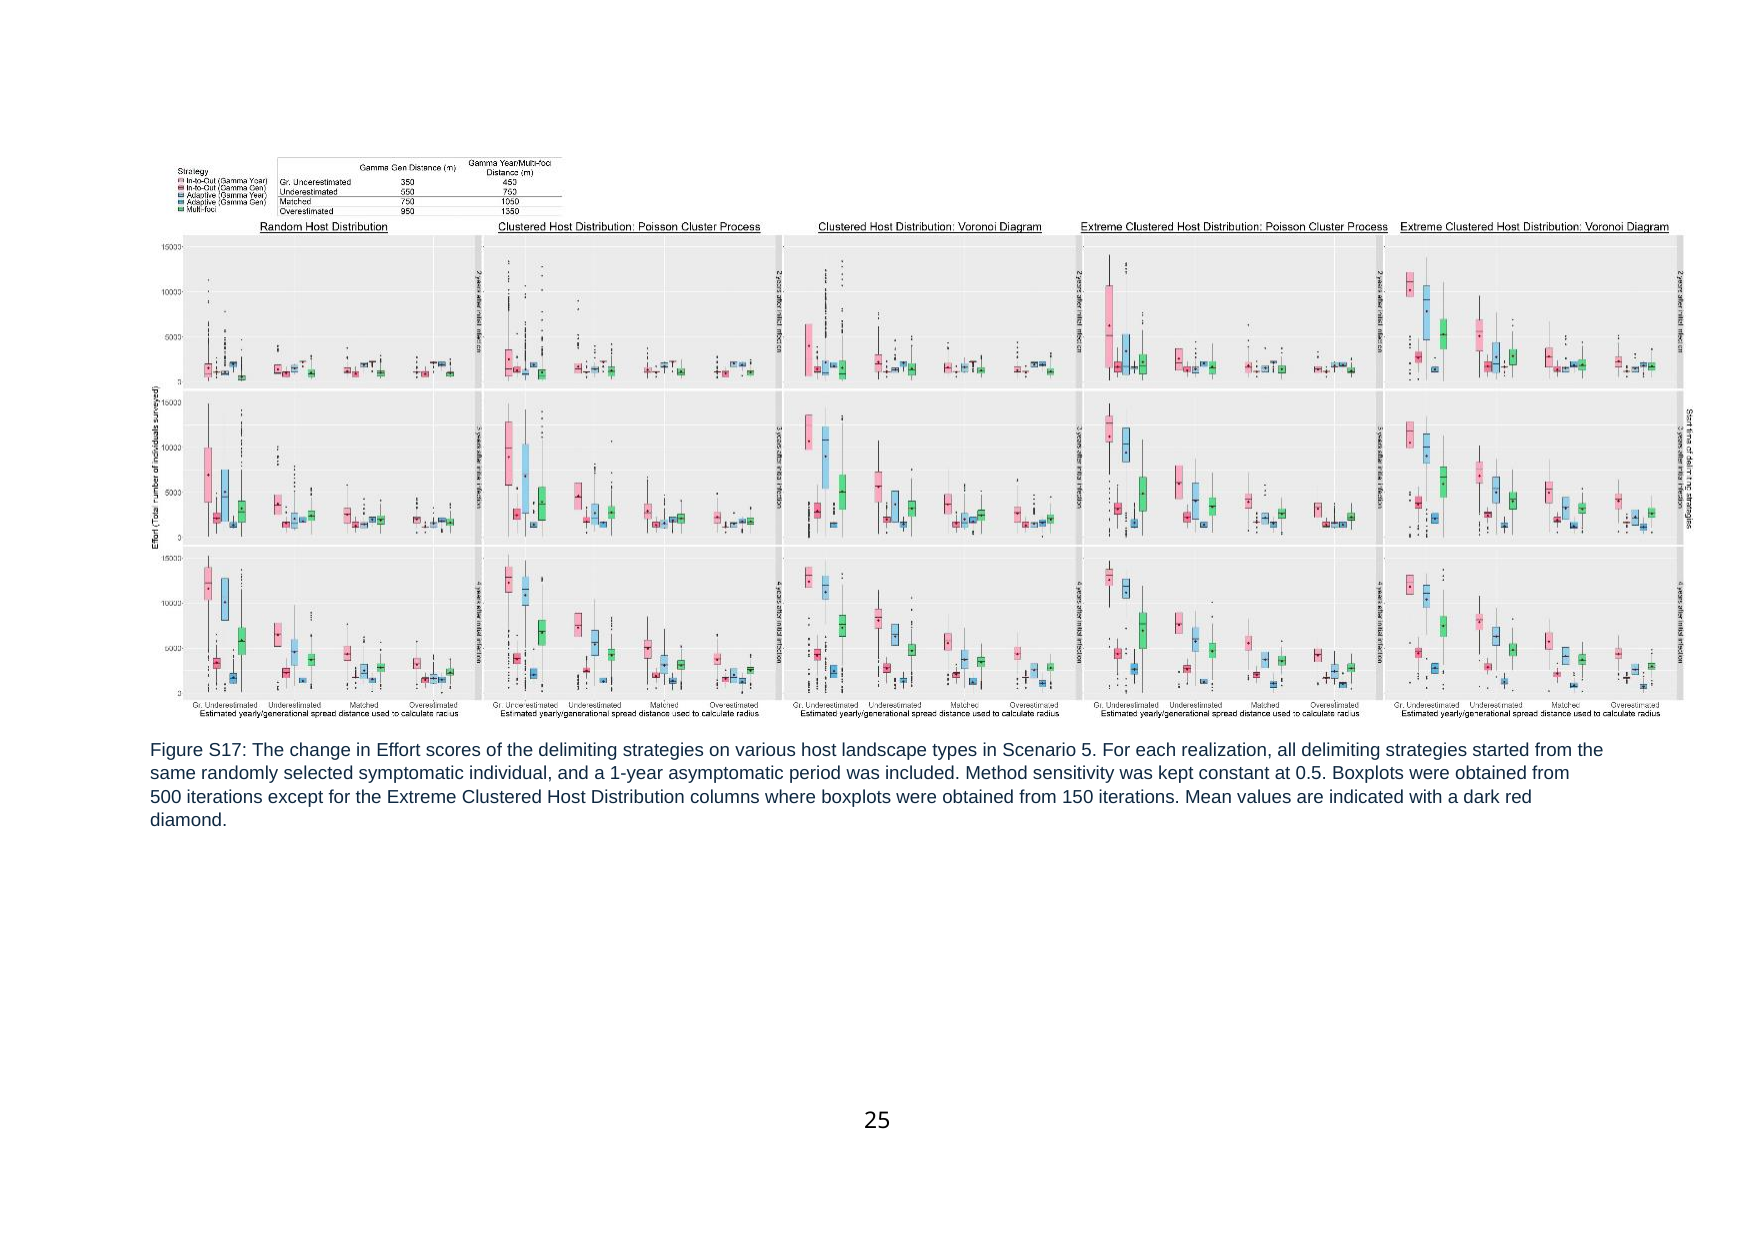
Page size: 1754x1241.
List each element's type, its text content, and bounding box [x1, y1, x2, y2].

text Figure S17: The change in Effort scores of the delimiting strategies on various host landscape types in Scenario 5. For each realization, all delimiting strategies started from the same randomly selected symptomatic individual, and a 1-year asymptomatic period was included. Method sensitivity was kept constant at 0.5. Boxplots were obtained from 500 iterations except for the Extreme Clustered Host Distribution columns where boxplots were obtained from 150 iterations. Mean values are indicated with a dark red diamond. [150, 739, 1604, 830]
picture [150, 150, 1698, 720]
